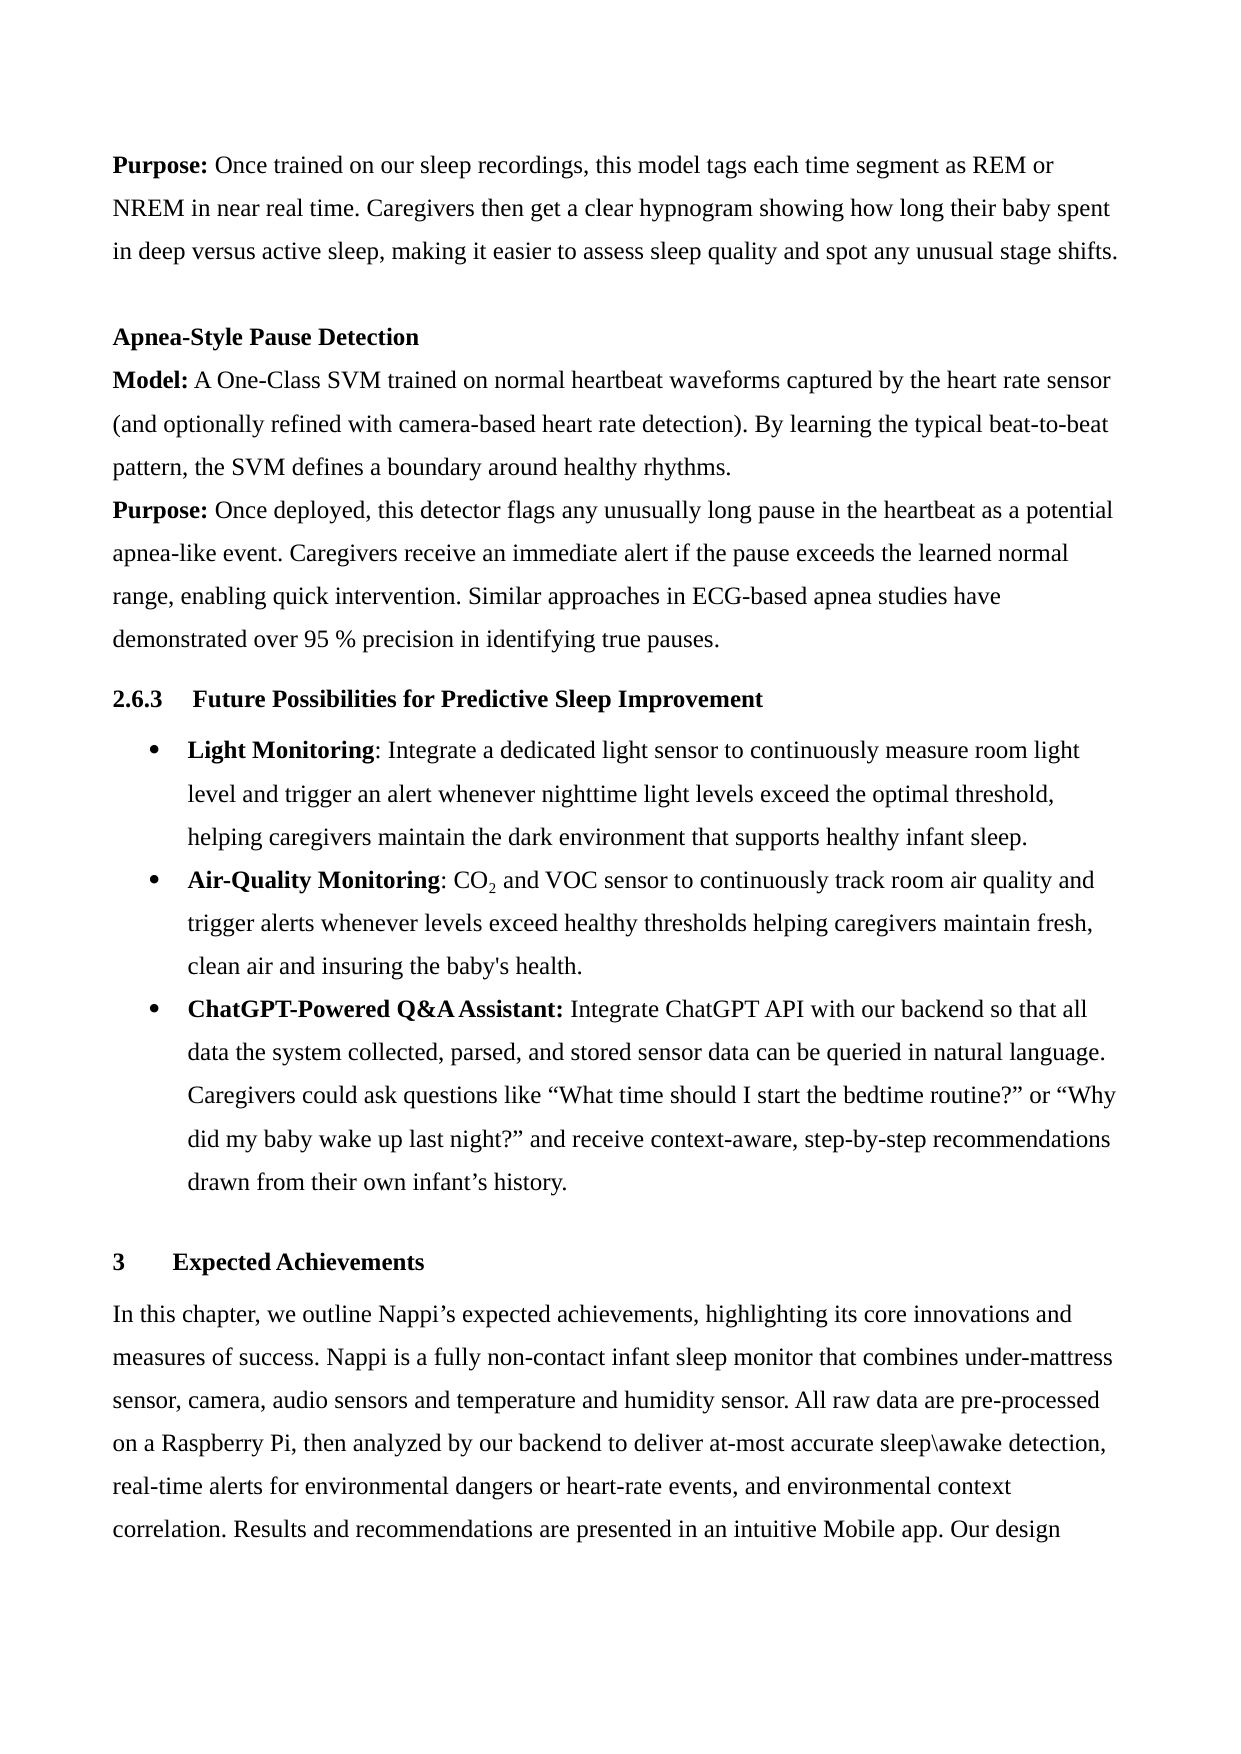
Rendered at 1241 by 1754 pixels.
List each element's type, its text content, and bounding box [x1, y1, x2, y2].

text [112, 1299, 1128, 1543]
list Light Monitoring: Integrate a dedicated light sensor to continuously measure room light level and trigger an alert whenever nighttime light levels exceed the optimal threshold, helping caregivers maintain the dark environment that supports healthy infant sleep. [150, 736, 1128, 851]
subtitle Expected Achievements [112, 1247, 1128, 1276]
list ChatGPT-Powered Q&A Assistant: Integrate ChatGPT API with our backend so that all data the system collected, parsed, and stored sensor data can be queried in natural language. Caregivers could ask questions like “What time should I start the bedtime routine?” or “Why did my baby wake up last night?” and receive context-aware, step-by-step recommendations drawn from their own infant’s history. [150, 994, 1128, 1196]
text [112, 150, 1128, 653]
subtitle Future Possibilities for Predictive Sleep Improvement [112, 684, 1128, 713]
list Air-Quality Monitoring: CO₂ and VOC sensor to continuously track room air quality and trigger alerts whenever levels exceed healthy thresholds helping caregivers maintain fresh, clean air and insuring the baby's health. [150, 865, 1128, 980]
